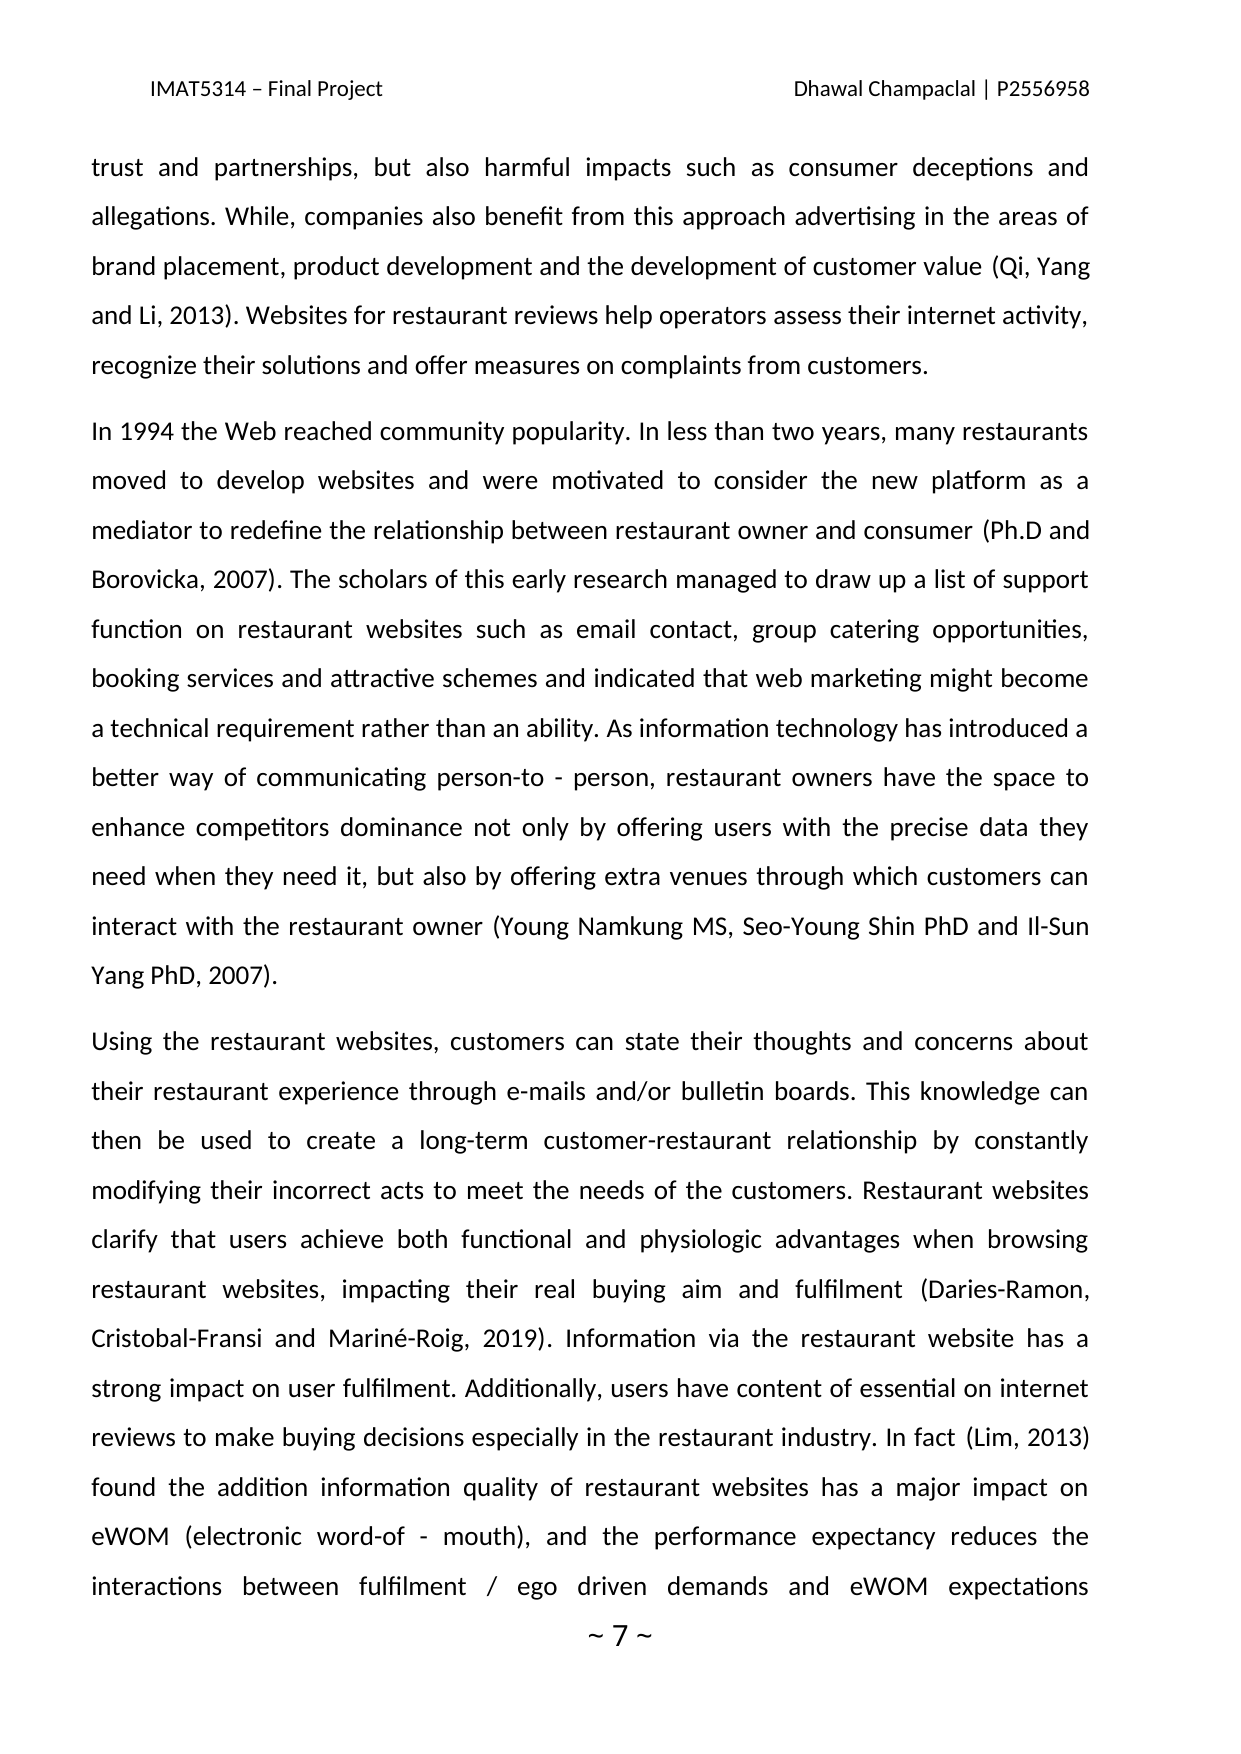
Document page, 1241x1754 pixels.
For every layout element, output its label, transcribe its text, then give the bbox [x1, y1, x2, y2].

text In 1994 the Web reached community popularity. In less than two years, many restaurants moved to develop websites and were motivated to consider the new platform as a mediator to redefine the relationship between restaurant owner and consumer (Ph.D and Borovicka, 2007). The scholars of this early research managed to draw up a list of support function on restaurant websites such as email contact, group catering opportunities, booking services and attractive schemes and indicated that web marketing might become a technical requirement rather than an ability. As information technology has introduced a better way of communicating person-to - person, restaurant owners have the space to enhance competitors dominance not only by offering users with the precise data they need when they need it, but also by offering extra venues through which customers can interact with the restaurant owner (Young Namkung MS, Seo-Young Shin PhD and Il-Sun Yang PhD, 2007). [91, 414, 1090, 991]
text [91, 150, 1090, 381]
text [91, 1024, 1090, 1602]
